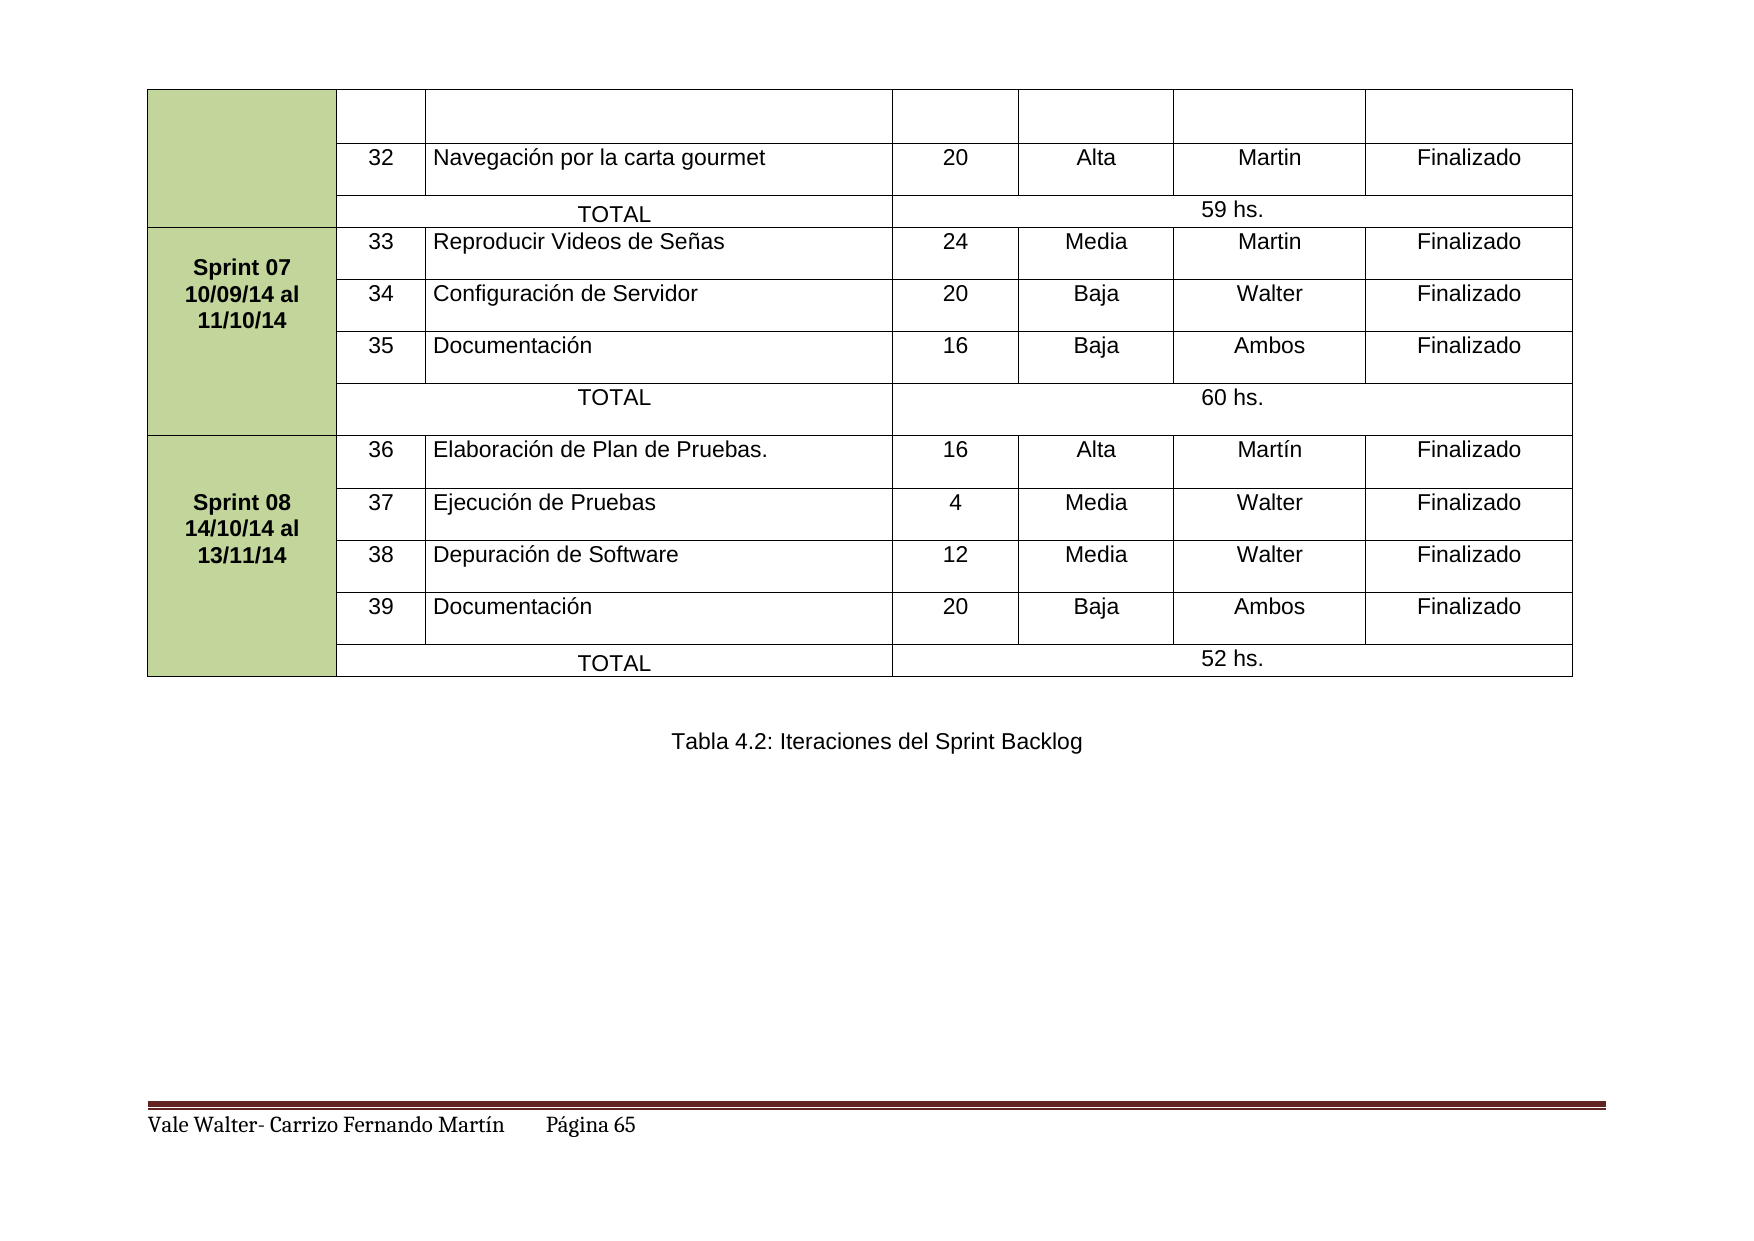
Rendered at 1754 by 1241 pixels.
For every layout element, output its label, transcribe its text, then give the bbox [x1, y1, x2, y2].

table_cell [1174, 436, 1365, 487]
text Tabla 4.2: Iteraciones del Sprint Backlog [148, 728, 1606, 754]
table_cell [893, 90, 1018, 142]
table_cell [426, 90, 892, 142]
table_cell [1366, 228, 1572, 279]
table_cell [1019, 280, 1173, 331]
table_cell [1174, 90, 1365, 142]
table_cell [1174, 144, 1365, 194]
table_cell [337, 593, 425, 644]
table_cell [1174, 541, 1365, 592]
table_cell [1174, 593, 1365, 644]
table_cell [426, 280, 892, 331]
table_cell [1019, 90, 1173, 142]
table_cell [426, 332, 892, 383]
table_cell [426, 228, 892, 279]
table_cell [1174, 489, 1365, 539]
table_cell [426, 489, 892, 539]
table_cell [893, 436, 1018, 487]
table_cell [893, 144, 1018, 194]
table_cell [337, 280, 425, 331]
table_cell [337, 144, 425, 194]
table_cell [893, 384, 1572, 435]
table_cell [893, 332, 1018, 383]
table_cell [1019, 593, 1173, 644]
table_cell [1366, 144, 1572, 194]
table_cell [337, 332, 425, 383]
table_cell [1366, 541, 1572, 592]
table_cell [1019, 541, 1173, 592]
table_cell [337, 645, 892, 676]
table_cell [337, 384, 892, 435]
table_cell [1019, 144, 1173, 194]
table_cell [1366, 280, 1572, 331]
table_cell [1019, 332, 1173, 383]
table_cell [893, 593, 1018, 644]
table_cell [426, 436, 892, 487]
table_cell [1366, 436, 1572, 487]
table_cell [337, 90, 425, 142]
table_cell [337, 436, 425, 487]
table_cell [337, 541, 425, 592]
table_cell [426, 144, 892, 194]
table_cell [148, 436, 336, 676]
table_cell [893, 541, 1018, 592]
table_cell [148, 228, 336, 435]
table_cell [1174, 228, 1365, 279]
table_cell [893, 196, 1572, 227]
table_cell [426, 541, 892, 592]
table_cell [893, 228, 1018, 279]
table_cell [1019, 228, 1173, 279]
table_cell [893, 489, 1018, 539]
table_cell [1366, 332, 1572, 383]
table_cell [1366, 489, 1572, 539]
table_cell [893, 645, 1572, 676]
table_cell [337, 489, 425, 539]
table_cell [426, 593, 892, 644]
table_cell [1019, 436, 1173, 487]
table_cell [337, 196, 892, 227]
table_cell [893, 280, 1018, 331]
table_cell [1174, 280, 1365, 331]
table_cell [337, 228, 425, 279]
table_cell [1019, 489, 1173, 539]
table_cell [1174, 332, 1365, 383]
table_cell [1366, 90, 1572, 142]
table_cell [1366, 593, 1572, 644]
